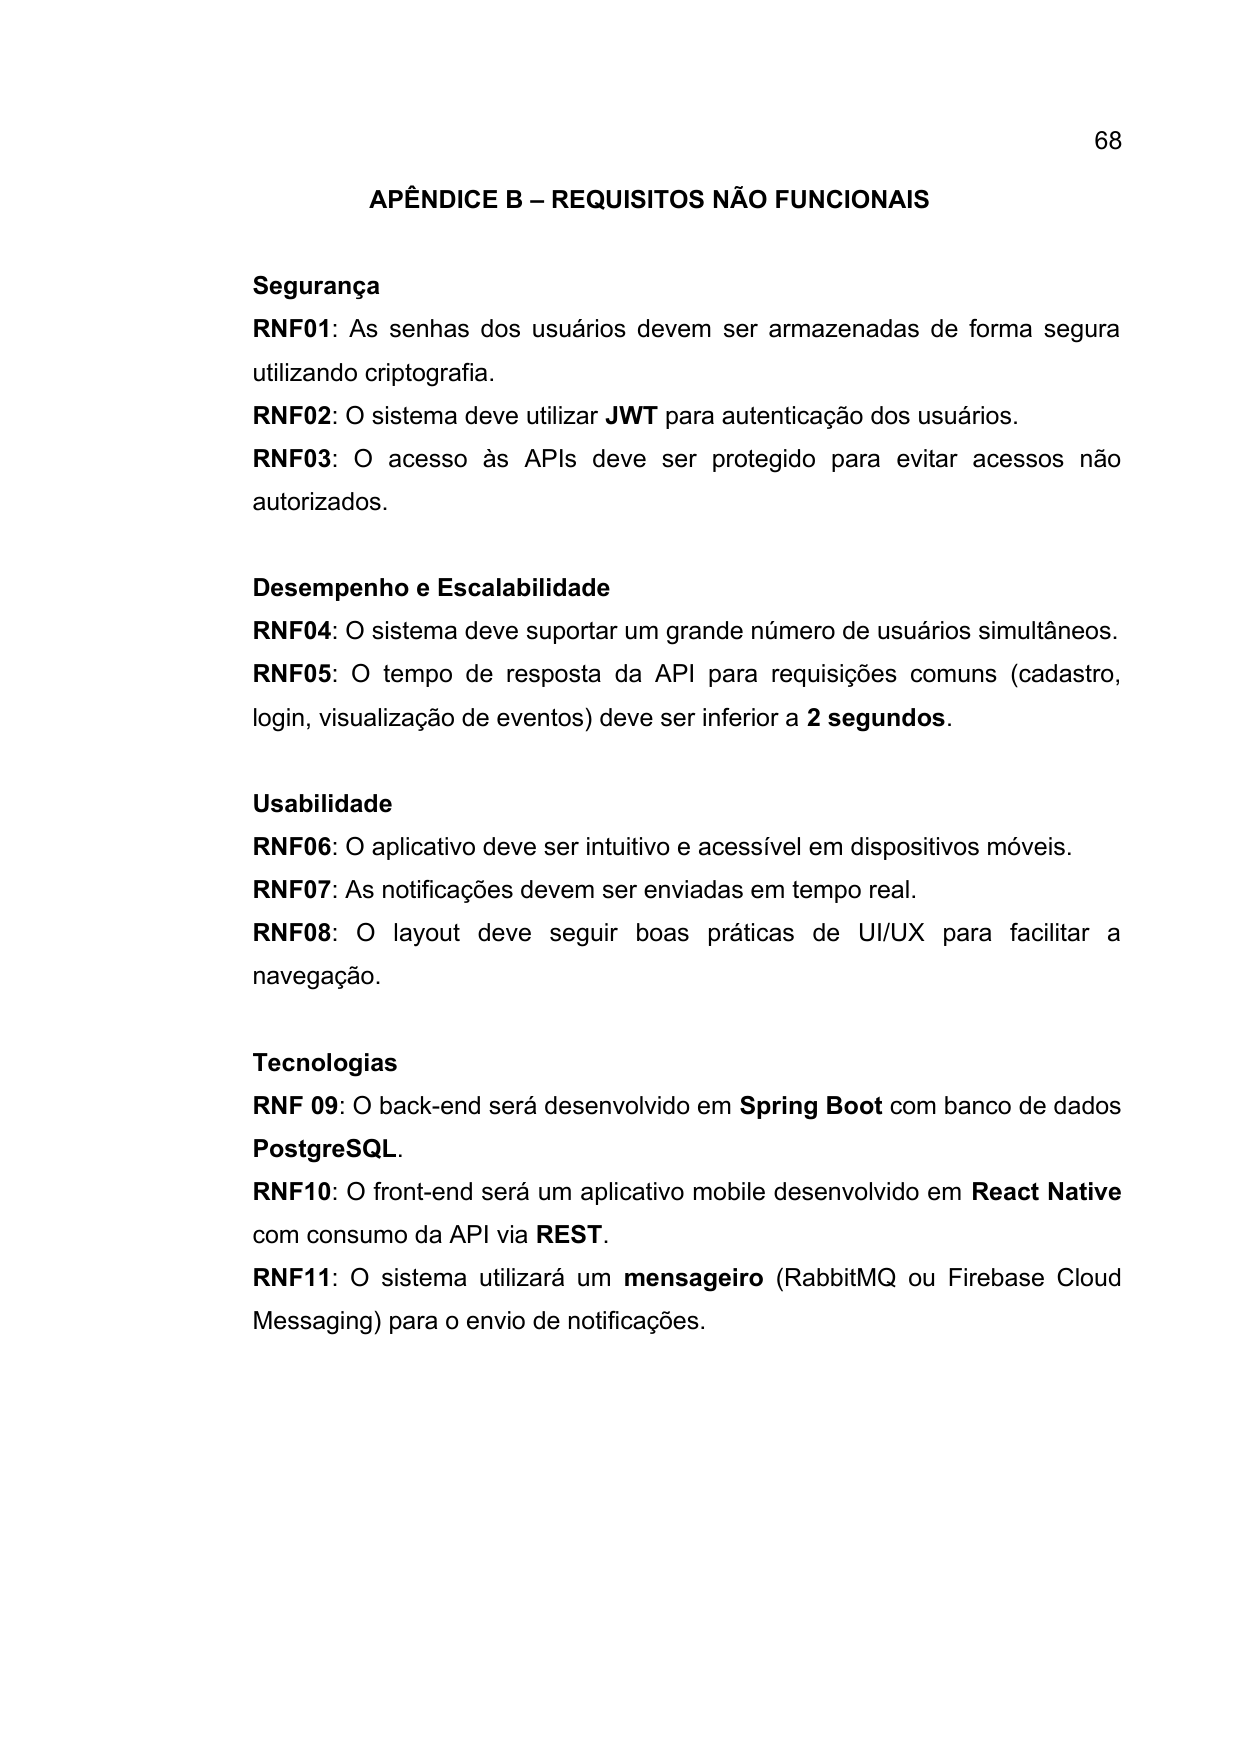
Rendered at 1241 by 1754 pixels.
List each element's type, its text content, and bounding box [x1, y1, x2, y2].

text RNF04: O sistema deve suportar um grande número de usuários simultâneos. [252, 616, 1122, 645]
text Segurança [252, 271, 1122, 300]
text Tecnologias [252, 1047, 1122, 1076]
text RNF11: O sistema utilizará um mensageiro (RabbitMQ ou Firebase Cloud Messaging) para o envio de notificações. [252, 1263, 1122, 1335]
text RNF06: O aplicativo deve ser intuitivo e acessível em dispositivos móveis. [252, 832, 1122, 861]
subtitle APÊNDICE B – REQUISITOS NÃO FUNCIONAIS [177, 185, 1122, 214]
text RNF10: O front-end será um aplicativo mobile desenvolvido em React Native com consumo da API via REST. [252, 1177, 1122, 1249]
text RNF 09: O back-end será desenvolvido em Spring Boot com banco de dados PostgreSQL. [252, 1091, 1122, 1162]
text Usabilidade [252, 789, 1122, 817]
text RNF03: O acesso às APIs deve ser protegido para evitar acessos não autorizados. [252, 444, 1122, 516]
text RNF05: O tempo de resposta da API para requisições comuns (cadastro, login, visualização de eventos) deve ser inferior a 2 segundos. [252, 659, 1122, 731]
text RNF01: As senhas dos usuários devem ser armazenadas de forma segura utilizando criptografia. [252, 314, 1122, 386]
text RNF08: O layout deve seguir boas práticas de UI/UX para facilitar a navegação. [252, 918, 1122, 990]
text Desempenho e Escalabilidade [252, 573, 1122, 602]
text RNF07: As notificações devem ser enviadas em tempo real. [252, 875, 1122, 904]
text RNF02: O sistema deve utilizar JWT para autenticação dos usuários. [252, 401, 1122, 429]
